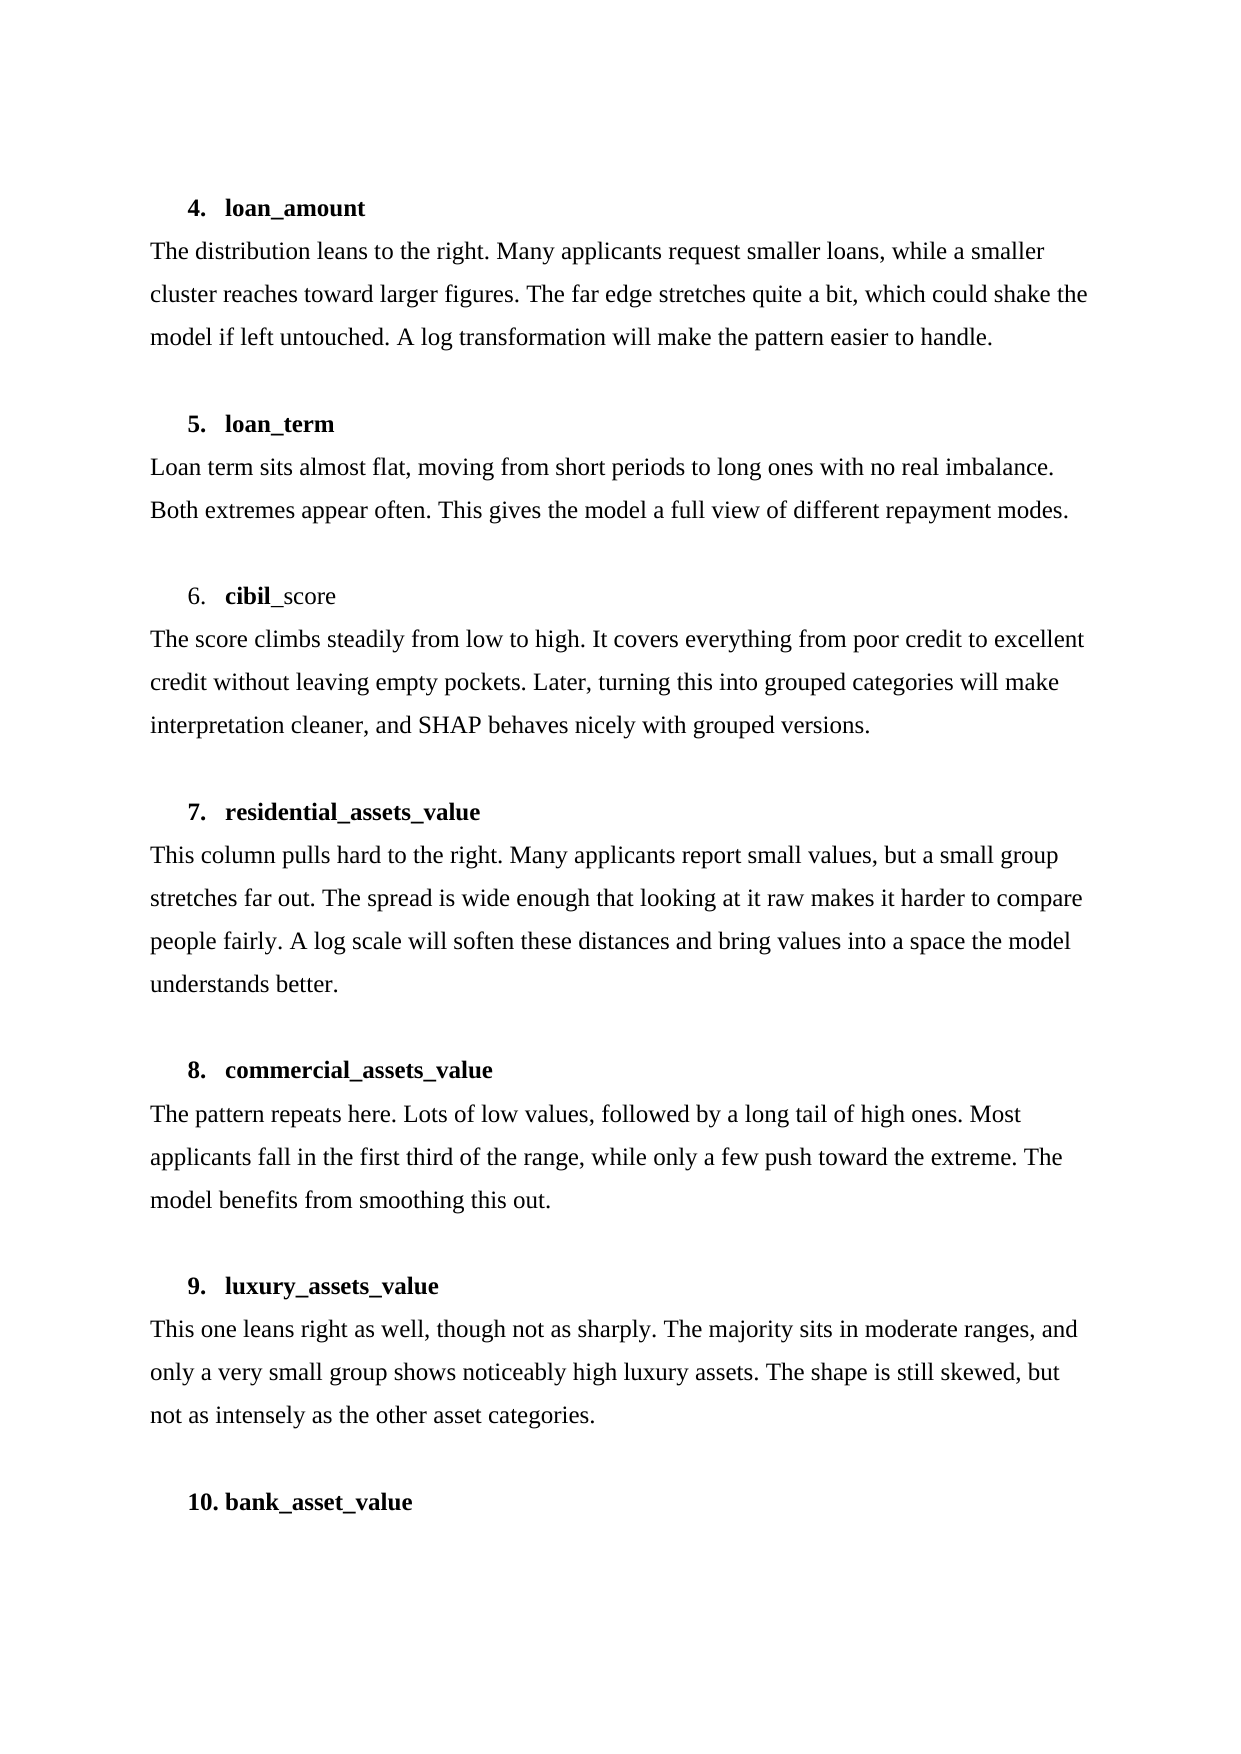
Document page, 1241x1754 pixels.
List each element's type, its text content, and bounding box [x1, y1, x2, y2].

list loan_amount [187, 193, 1090, 222]
list commercial_assets_value [187, 1056, 1090, 1084]
list luxury_assets_value [187, 1271, 1090, 1300]
list bank_asset_value [187, 1487, 1090, 1516]
text The pattern repeats here. Lots of low values, followed by a long tail of high ones. Most applicants fall in the first third of the range, while only a few push toward the extreme. The model benefits from smoothing this out. [150, 1099, 1090, 1214]
text This column pulls hard to the right. Many applicants report small values, but a small group stretches far out. The spread is wide enough that looking at it raw makes it harder to compare people fairly. A log scale will soften these distances and bring values into a space the model understands better. [150, 840, 1090, 998]
list residential_assets_value [187, 797, 1090, 826]
text The distribution leans to the right. Many applicants request smaller loans, while a smaller cluster reaches toward larger figures. The far edge stretches quite a bit, which could shake the model if left untouched. A log transformation will make the pattern easier to handle. [150, 236, 1090, 351]
text Loan term sits almost flat, moving from short periods to long ones with no real imbalance. Both extremes appear often. This gives the model a full view of different repayment modes. [150, 452, 1090, 524]
list cibil_score [187, 581, 1090, 610]
text This one leans right as well, though not as sharply. The majority sits in moderate ranges, and only a very small group shows noticeably high luxury assets. The shape is still skewed, but not as intensely as the other asset categories. [150, 1314, 1090, 1429]
text The score climbs steadily from low to high. It covers everything from poor credit to excellent credit without leaving empty pockets. Later, turning this into grouped categories will make interpretation cleaner, and SHAP behaves nicely with grouped versions. [150, 624, 1090, 739]
list loan_term [187, 409, 1090, 437]
